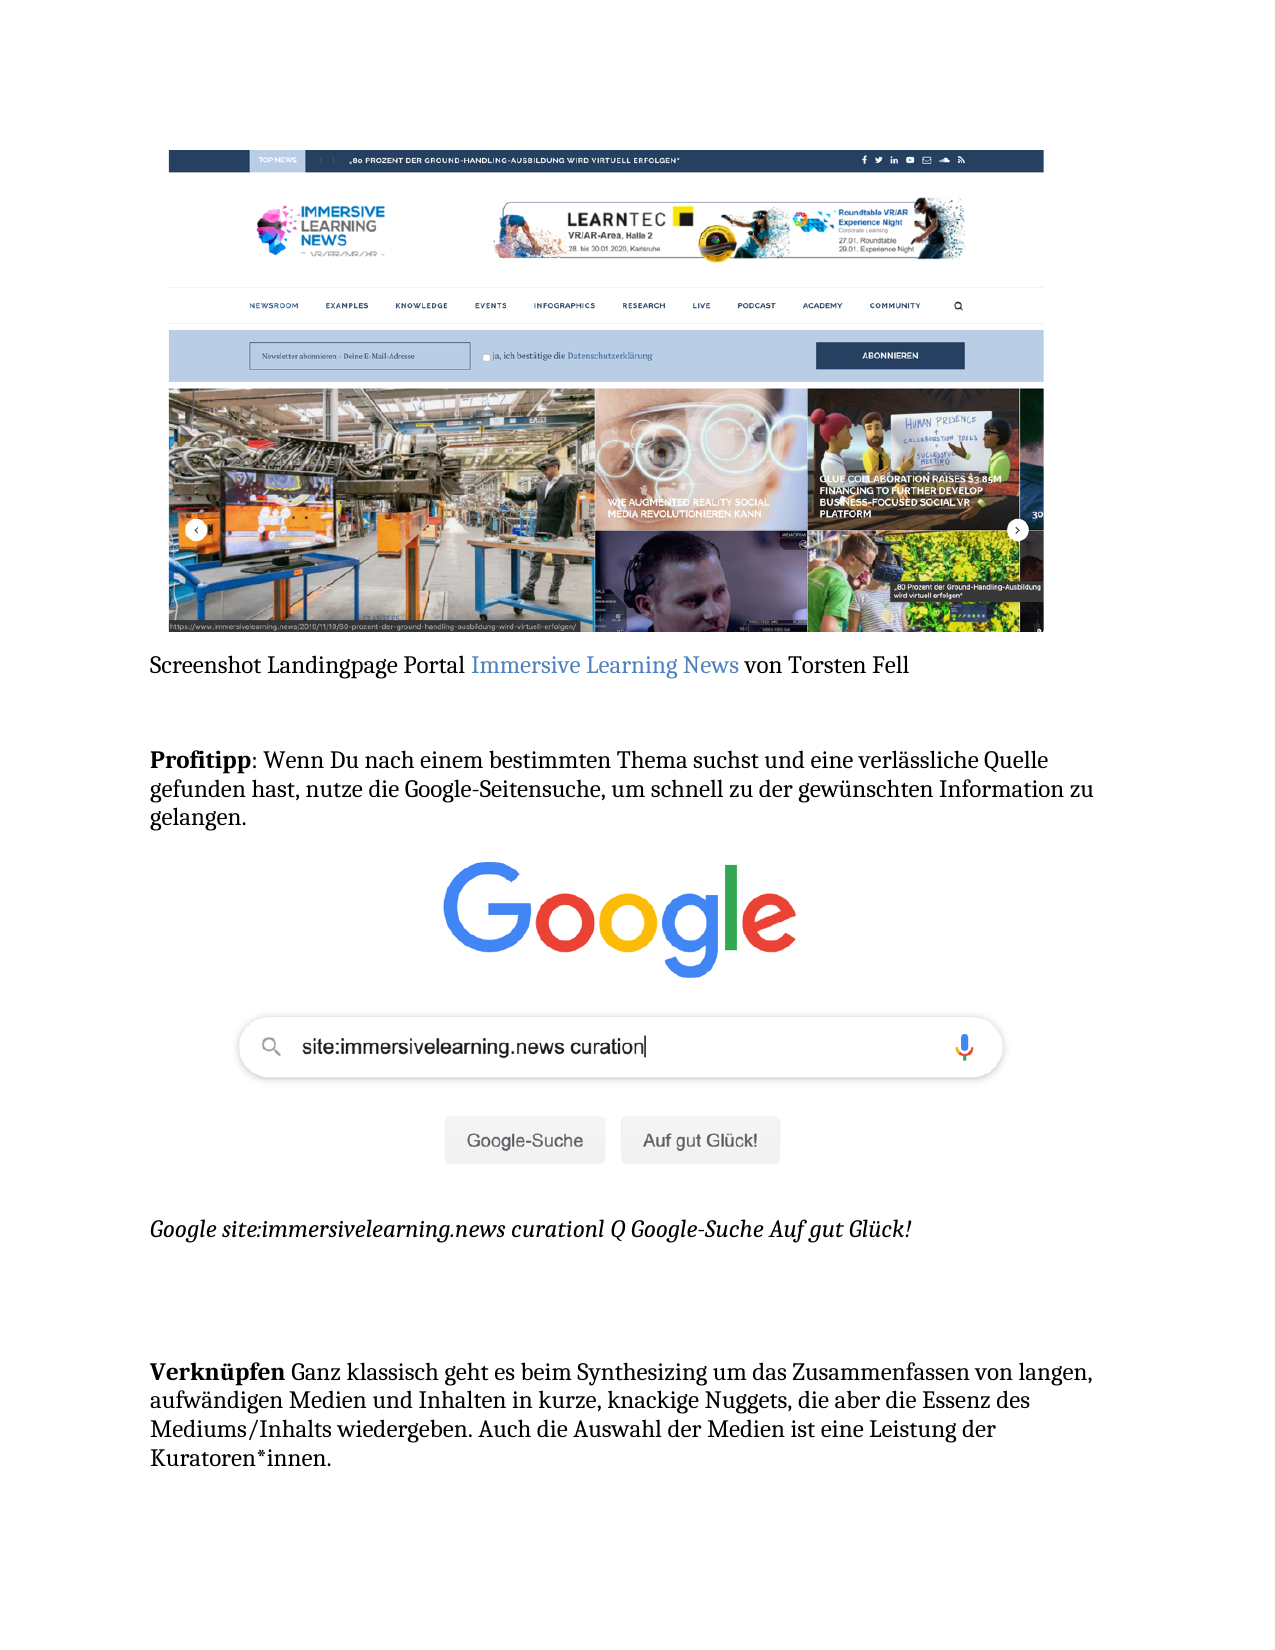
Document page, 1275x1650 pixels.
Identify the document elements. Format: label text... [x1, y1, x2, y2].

picture [168, 150, 1044, 632]
text Profitipp: Wenn Du nach einem bestimmten Thema suchst und eine verlässliche Quelle gefunden hast, nutze die Google-Seitensuche, um schnell zu der gewünschten Information zu gelangen. [150, 746, 1125, 832]
text Screenshot Landingpage Portal Immersive Learning News von Torsten Fell [150, 651, 1125, 679]
text Google site:immersivelearning.news curationl Q Google-Suche Auf gut Glück! [150, 1215, 1125, 1244]
picture [168, 850, 1044, 1195]
text Verknüpfen Ganz klassisch geht es beim Synthesizing um das Zusammenfassen von langen, aufwändigen Medien und Inhalten in kurze, knackige Nuggets, die aber die Essenz des Mediums/Inhalts wiedergeben. Auch die Auswahl der Medien ist eine Leistung der Kuratoren*innen. [150, 1358, 1125, 1473]
